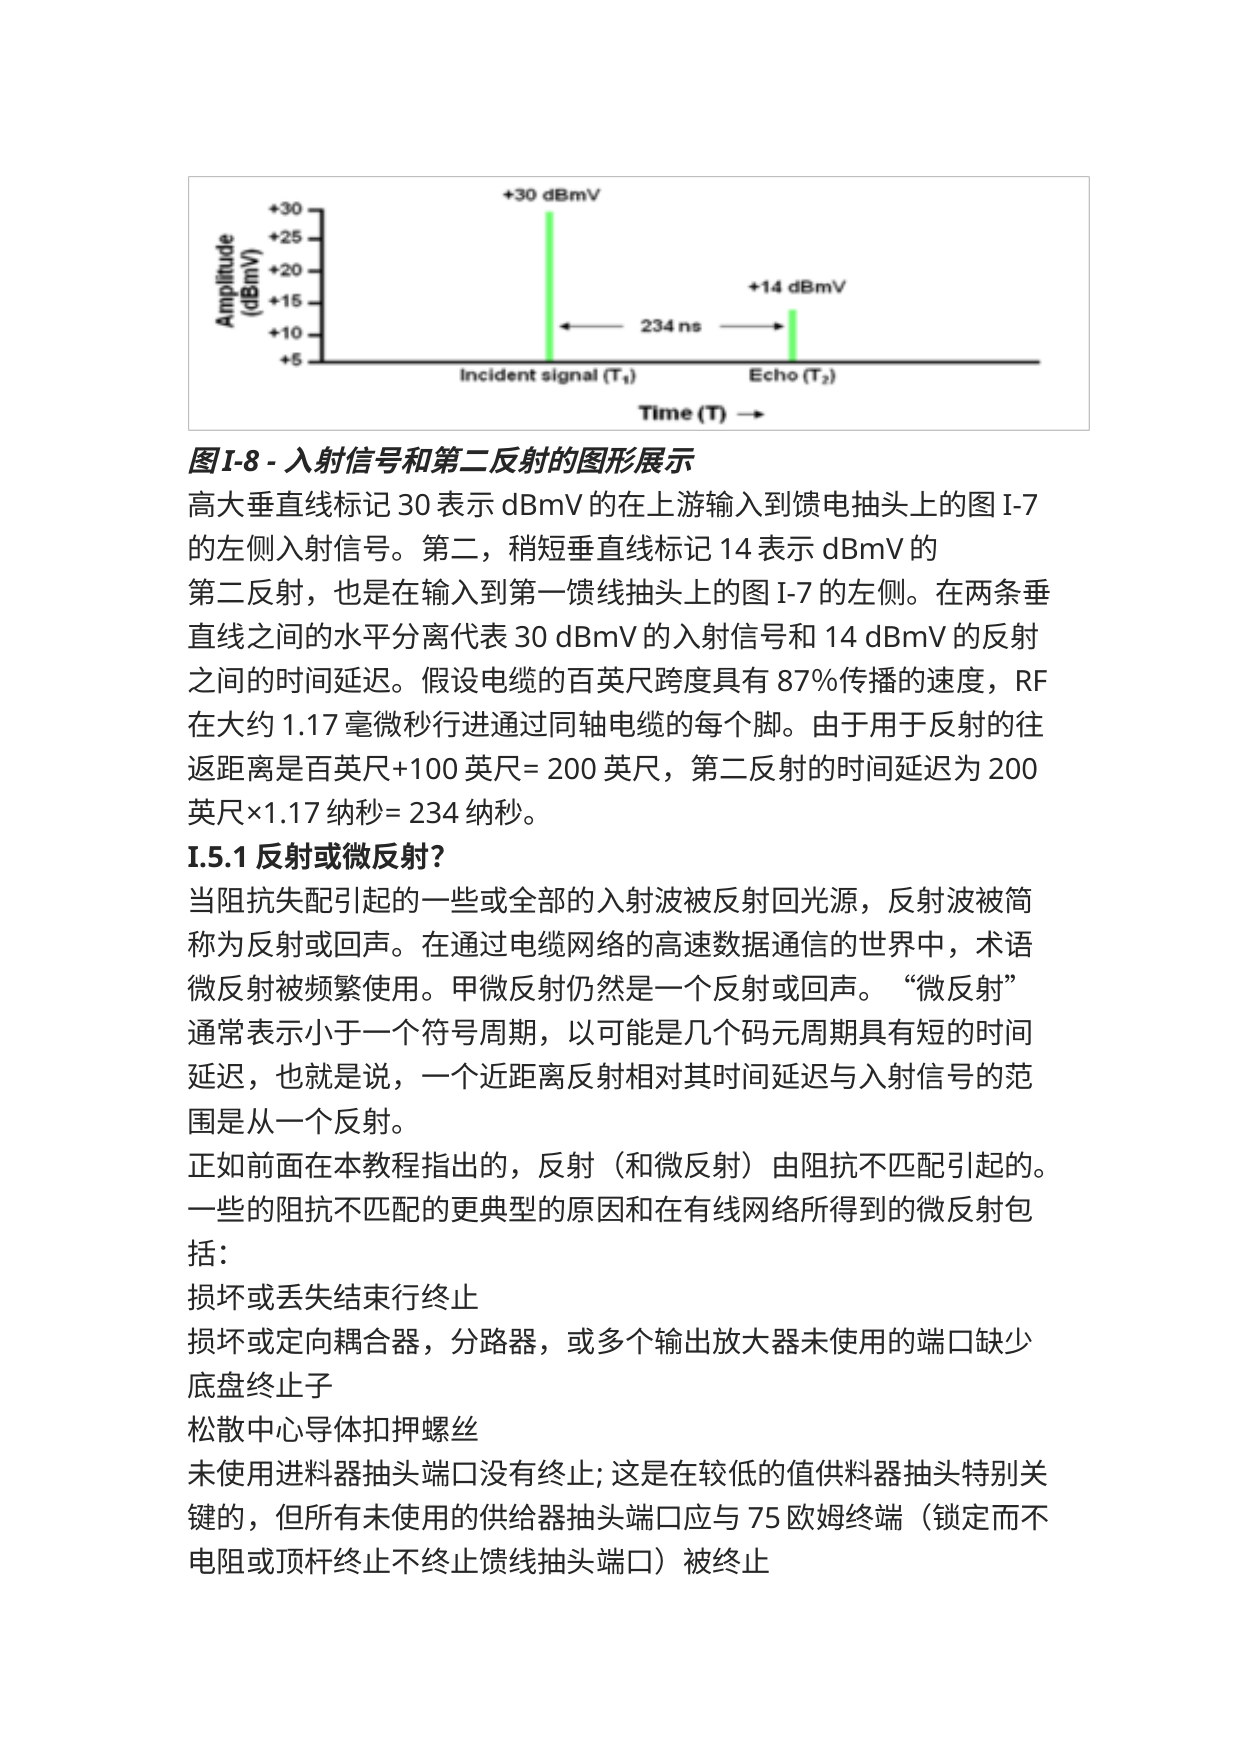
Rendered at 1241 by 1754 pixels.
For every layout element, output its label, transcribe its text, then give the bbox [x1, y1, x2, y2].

picture [187, 176, 1092, 433]
text 正如前面在本教程指出的，反射（和微反射）由阻抗不匹配引起的。一些的阻抗不匹配的更典型的原因和在有线网络所得到的微反射包括： [187, 1141, 1053, 1273]
text 损坏或丢失结束行终止 [187, 1273, 1053, 1318]
text 未使用进料器抽头端口没有终止; 这是在较低的值供料器抽头特别关键的，但所有未使用的供给器抽头端口应与75欧姆终端（锁定而不电阻或顶杆终止不终止馈线抽头端口）被终止 [187, 1450, 1053, 1582]
text 松散中心导体扣押螺丝 [187, 1406, 1053, 1450]
text 高大垂直线标记30表示dBmV的在上游输入到馈电抽头上的图I-7的左侧入射信号。第二，稍短垂直线标记14表示dBmV的 [187, 480, 1053, 568]
text 损坏或定向耦合器，分路器，或多个输出放大器未使用的端口缺少底盘终止子 [187, 1318, 1053, 1406]
text 第二反射，也是在输入到第一馈线抽头上的图I-7的左侧。在两条垂直线之间的水平分离代表30 dBmV的入射信号和14 dBmV的反射之间的时间延迟。假设电缆的百英尺跨度具有87％传播的速度，RF在大约1.17毫微秒行进通过同轴电缆的每个脚。由于用于反射的往返距离是百英尺+100英尺= 200英尺，第二反射的时间延迟为200英尺×1.17纳秒= 234纳秒。 [187, 568, 1053, 833]
text 当阻抗失配引起的一些或全部的入射波被反射回光源，反射波被简称为反射或回声。在通过电缆网络的高速数据通信的世界中，术语微反射被频繁使用。甲微反射仍然是一个反射或回声。“微反射”通常表示小于一个符号周期，以可能是几个码元周期具有短的时间延迟，也就是说，一个近距离反射相对其时间延迟与入射信号的范围是从一个反射。 [187, 877, 1053, 1141]
text I.5.1反射或微反射？ [187, 833, 1053, 877]
text 图I-8 - 入射信号和第二反射的图形展示 [187, 436, 1053, 480]
